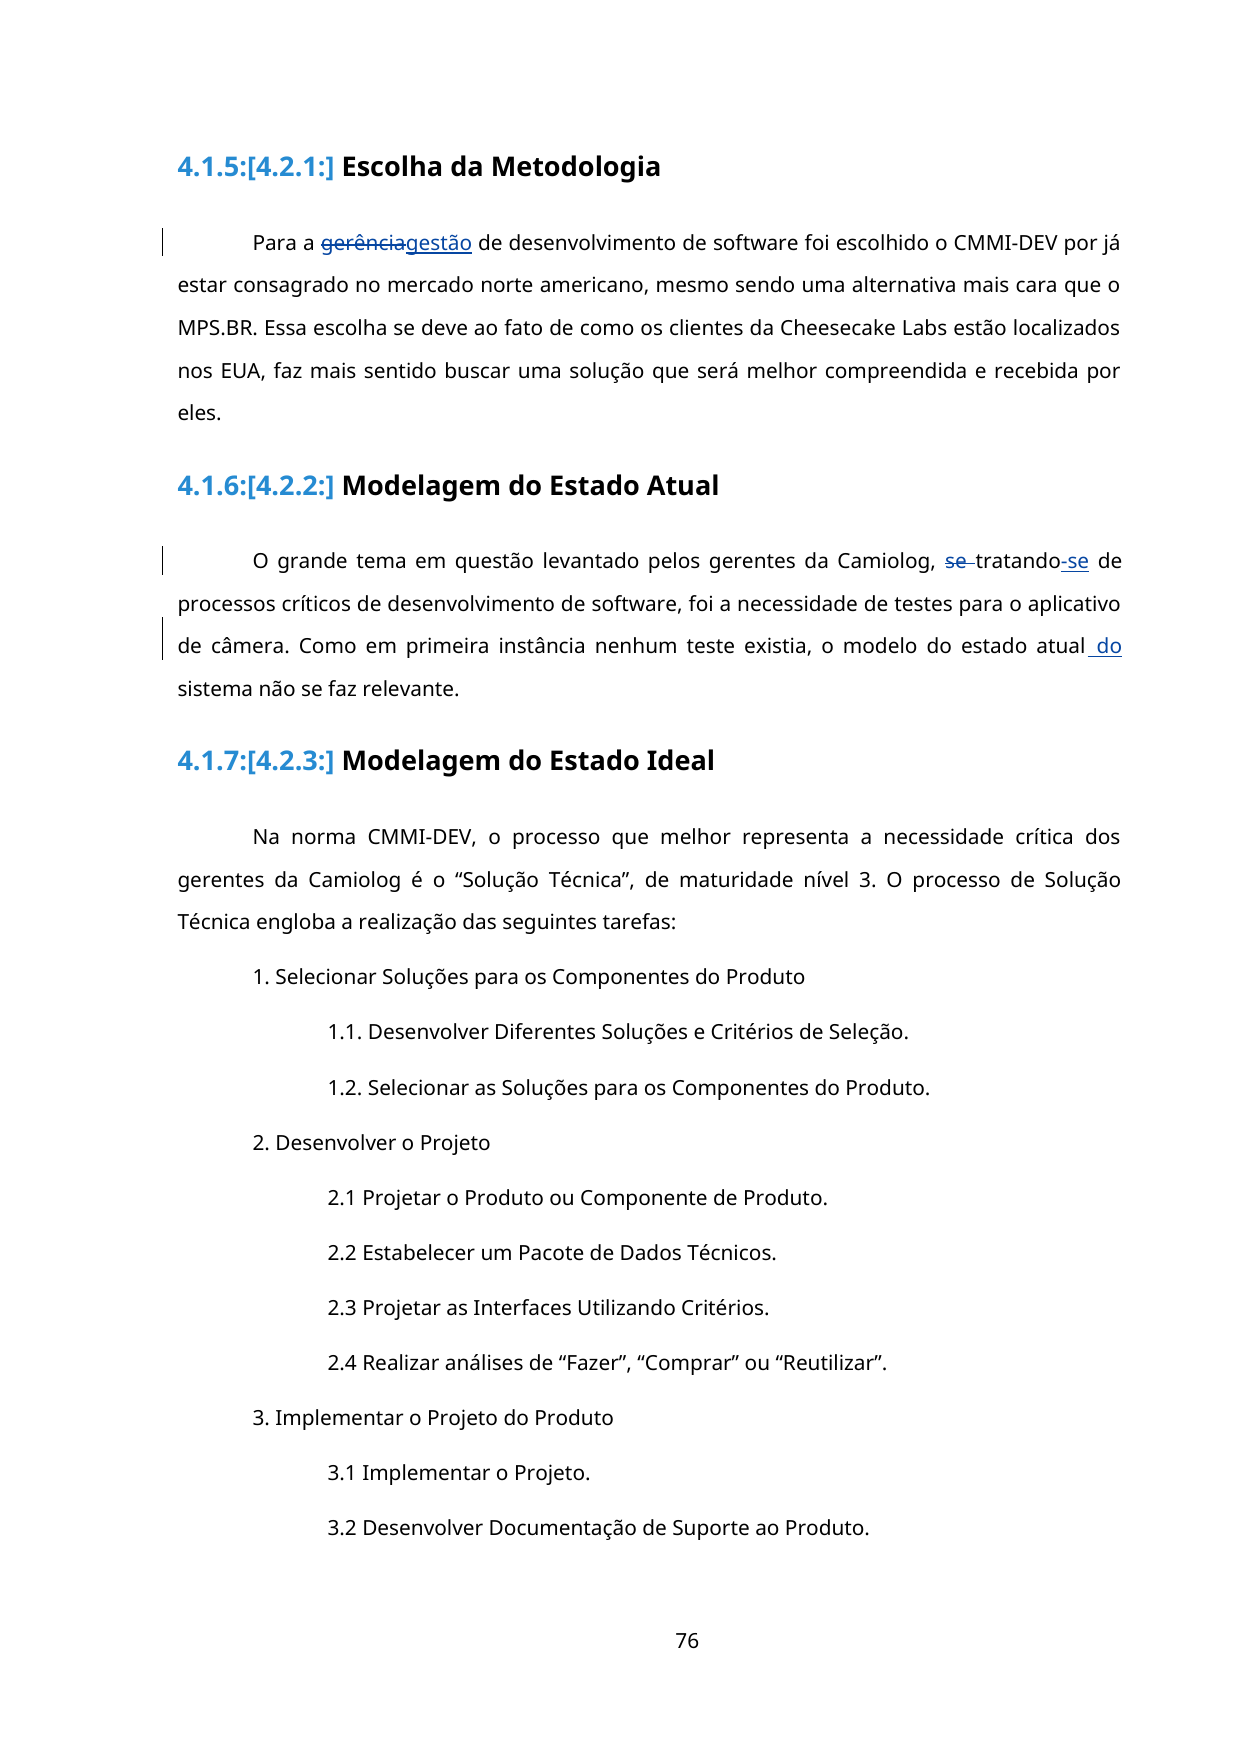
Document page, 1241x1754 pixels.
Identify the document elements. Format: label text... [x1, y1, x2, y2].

text 1.2. Selecionar as Soluções para os Componentes do Produto. [327, 1073, 1122, 1101]
text 1.1. Desenvolver Diferentes Soluções e Critérios de Seleção. [327, 1017, 1122, 1046]
text 2.2 Estabelecer um Pacote de Dados Técnicos. [177, 1238, 1122, 1266]
text 3.2 Desenvolver Documentação de Suporte ao Produto. [177, 1513, 1122, 1542]
subtitle Modelagem do Estado Ideal [177, 742, 1122, 779]
text 2. Desenvolver o Projeto [177, 1128, 1122, 1156]
text 2.1 Projetar o Produto ou Componente de Produto. [177, 1183, 1122, 1211]
subtitle Modelagem do Estado Atual [177, 466, 1122, 503]
subtitle Escolha da Metodologia [177, 148, 1122, 184]
text 2.3 Projetar as Interfaces Utilizando Critérios. [177, 1293, 1122, 1321]
text Na norma CMMI-DEV, o processo que melhor representa a necessidade crítica dos gerentes da Camiolog é o “Solução Técnica”, de maturidade nível 3. O processo de Solução Técnica engloba a realização das seguintes tarefas: [177, 822, 1122, 936]
text Para a de desenvolvimento de software foi escolhido o CMMI-DEV por já estar consagrado no mercado norte americano, mesmo sendo uma alternativa mais cara que o MPS.BR. Essa escolha se deve ao fato de como os clientes da Cheesecake Labs estão localizados nos EUA, faz mais sentido buscar uma solução que será melhor compreendida e recebida por eles. [177, 228, 1122, 427]
text 3.1 Implementar o Projeto. [177, 1458, 1122, 1487]
text 1. Selecionar Soluções para os Componentes do Produto [252, 962, 1122, 991]
text 2.4 Realizar análises de “Fazer”, “Comprar” ou “Reutilizar”. [177, 1348, 1122, 1377]
text 3. Implementar o Projeto do Produto [177, 1403, 1122, 1432]
text O grande tema em questão levantado pelos gerentes da Camiolog, tratando de processos críticos de desenvolvimento de software, foi a necessidade de testes para o aplicativo de câmera. Como em primeira instância nenhum teste existia, o modelo do estado atual sistema não se faz relevante. [177, 546, 1122, 703]
